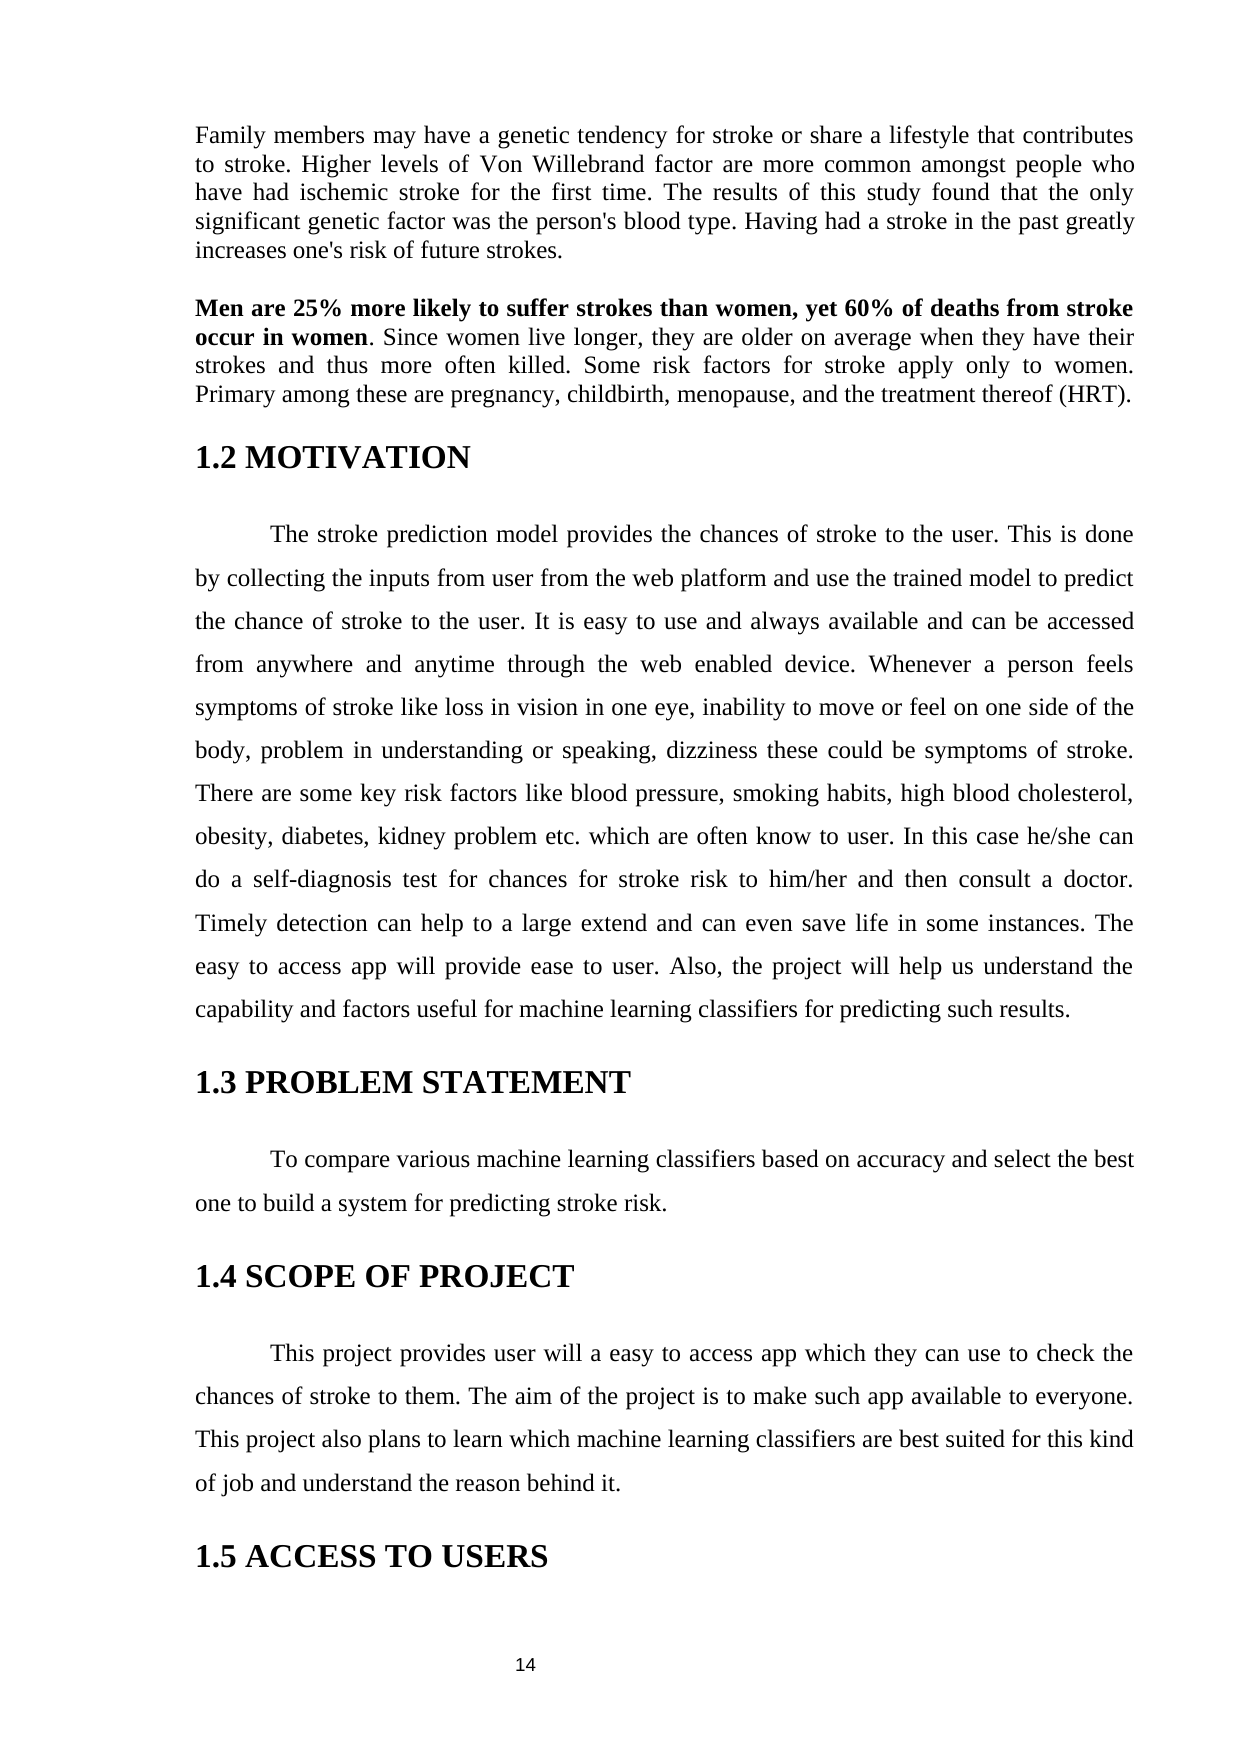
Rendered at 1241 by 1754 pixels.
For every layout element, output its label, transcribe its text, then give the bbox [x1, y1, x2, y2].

text Family members may have a genetic tendency for stroke or share a lifestyle that contributes to stroke. Higher levels of Von Willebrand factor are more common amongst people who have had ischemic stroke for the first time. The results of this study found that the only significant genetic factor was the person's blood type. Having had a stroke in the past greatly increases one's risk of future strokes. [195, 120, 1135, 264]
text This project provides user will a easy to access app which they can use to check the chances of stroke to them. The aim of the project is to make such app available to everyone. This project also plans to learn which machine learning classifiers are best suited for this kind of job and understand the reason behind it. [195, 1338, 1135, 1496]
text 1.4 SCOPE OF PROJECT [195, 1256, 1135, 1294]
text 1.5 ACCESS TO USERS [195, 1536, 1135, 1574]
text To compare various machine learning classifiers based on accuracy and select the best one to build a system for predicting stroke risk. [195, 1144, 1135, 1216]
text 1.3 PROBLEM STATEMENT [195, 1062, 1135, 1100]
text The stroke prediction model provides the chances of stroke to the user. This is done by collecting the inputs from user from the web platform and use the trained model to predict the chance of stroke to the user. It is easy to use and always available and can be accessed from anywhere and anytime through the web enabled device. Whenever a person feels symptoms of stroke like loss in vision in one eye, inability to move or feel on one side of the body, problem in understanding or speaking, dizziness these could be symptoms of stroke. There are some key risk factors like blood pressure, smoking habits, high blood cholesterol, obesity, diabetes, kidney problem etc. which are often know to user. In this case he/she can do a self-diagnosis test for chances for stroke risk to him/her and then consult a doctor. Timely detection can help to a large extend and can even save life in some instances. The easy to access app will provide ease to user. Also, the project will help us understand the capability and factors useful for machine learning classifiers for predicting such results. [195, 519, 1135, 1023]
text 1.2 MOTIVATION [195, 437, 1135, 475]
text Men are 25% more likely to suffer strokes than women, yet 60% of deaths from stroke occur in women. Since women live longer, they are older on average when they have their strokes and thus more often killed. Some risk factors for stroke apply only to women. Primary among these are pregnancy, childbirth, menopause, and the treatment thereof (HRT). [195, 293, 1135, 408]
